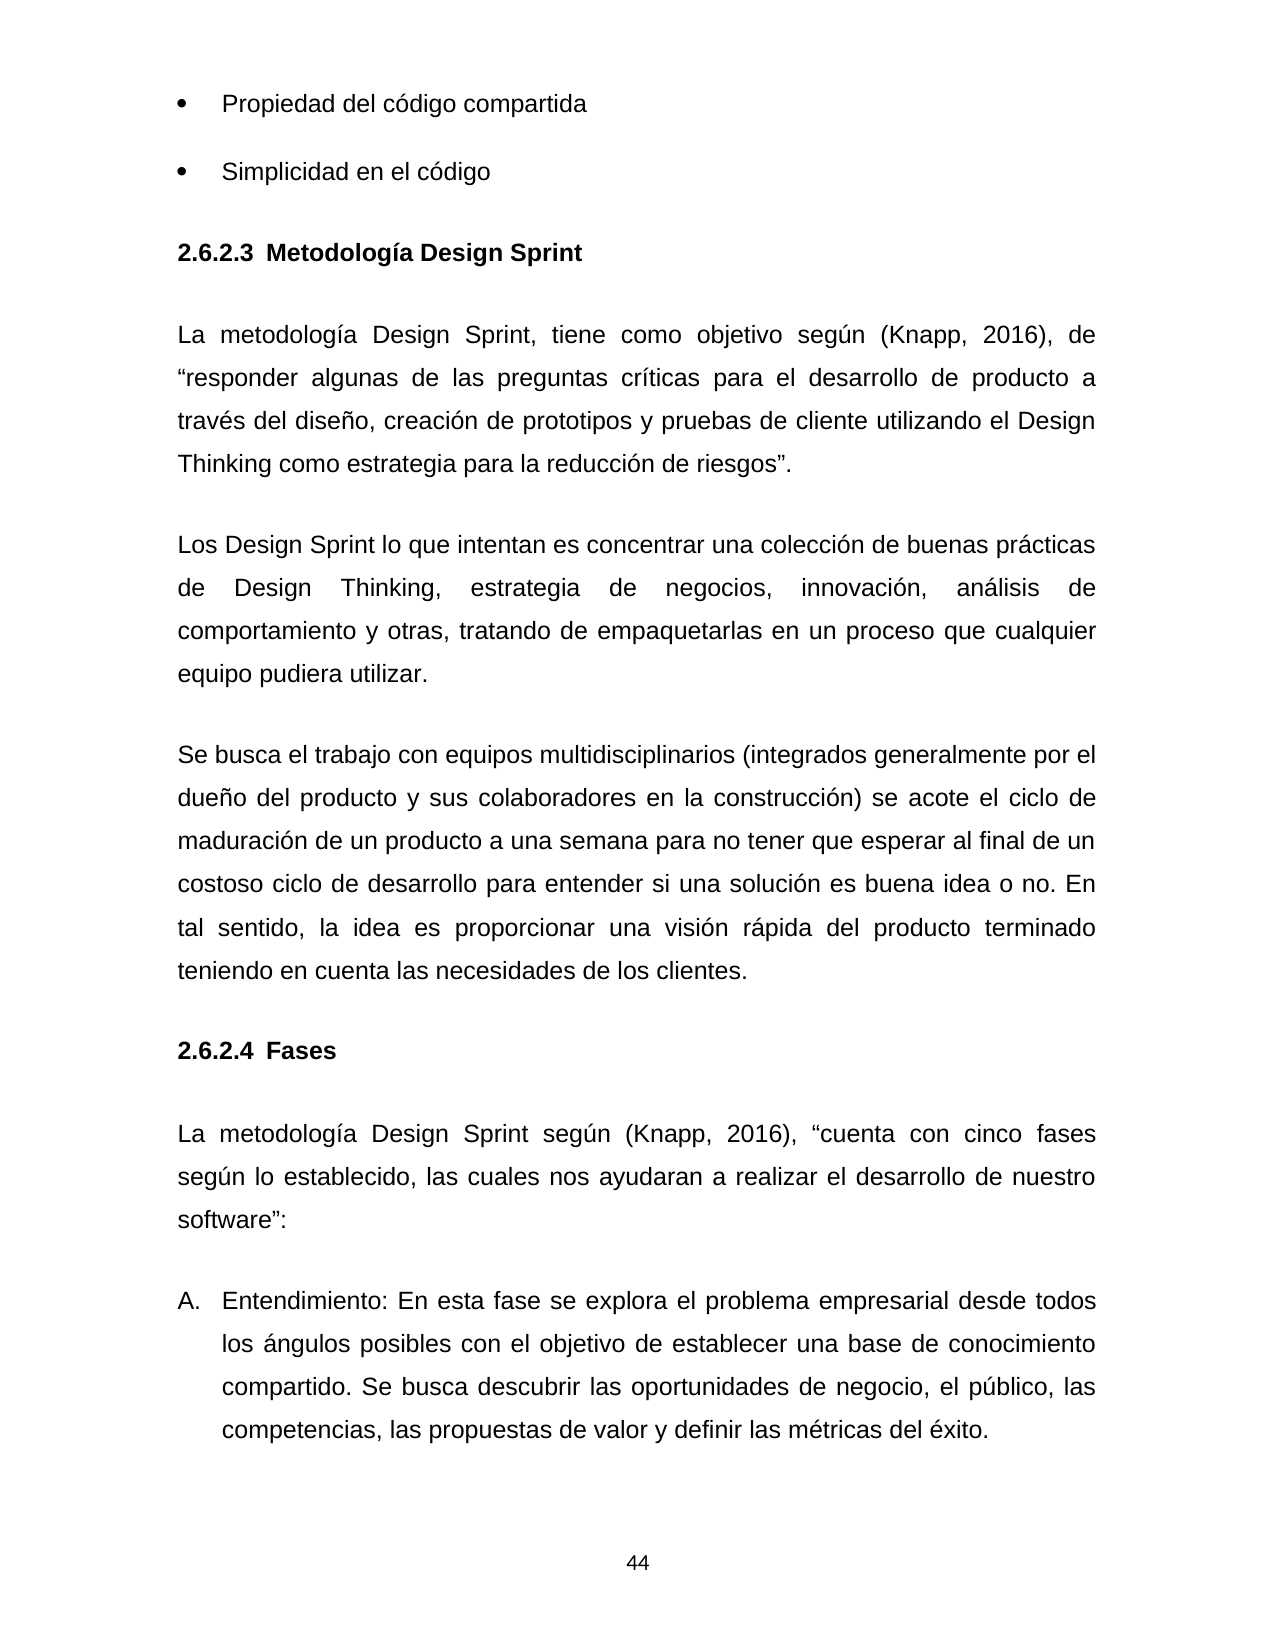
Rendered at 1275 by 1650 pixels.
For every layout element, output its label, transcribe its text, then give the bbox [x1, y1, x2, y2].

text La metodología Design Sprint según (Knapp, 2016), “cuenta con cinco fases según lo establecido, las cuales nos ayudaran a realizar el desarrollo de nuestro software”: [177, 1119, 1098, 1234]
text La metodología Design Sprint, tiene como objetivo según (Knapp, 2016), de “responder algunas de las preguntas críticas para el desarrollo de producto a través del diseño, creación de prototipos y pruebas de cliente utilizando el Design Thinking como estrategia para la reducción de riesgos”. [177, 320, 1098, 478]
list Metodología Design Sprint [177, 238, 1098, 266]
list Fases [177, 1036, 1098, 1065]
list Propiedad del código compartida [177, 89, 1098, 117]
text Los Design Sprint lo que intentan es concentrar una colección de buenas prácticas de Design Thinking, estrategia de negocios, innovación, análisis de comportamiento y otras, tratando de empaquetarlas en un proceso que cualquier equipo pudiera utilizar. [177, 530, 1098, 688]
list Simplicidad en el código [177, 157, 1098, 186]
text Se busca el trabajo con equipos multidisciplinarios (integrados generalmente por el dueño del producto y sus colaboradores en la construcción) se acote el ciclo de maduración de un producto a una semana para no tener que esperar al final de un costoso ciclo de desarrollo para entender si una solución es buena idea o no. En tal sentido, la idea es proporcionar una visión rápida del producto terminado teniendo en cuenta las necesidades de los clientes. [177, 740, 1098, 984]
list Entendimiento: En esta fase se explora el problema empresarial desde todos los ángulos posibles con el objetivo de establecer una base de conocimiento compartido. Se busca descubrir las oportunidades de negocio, el público, las competencias, las propuestas de valor y definir las métricas del éxito. [177, 1286, 1098, 1444]
